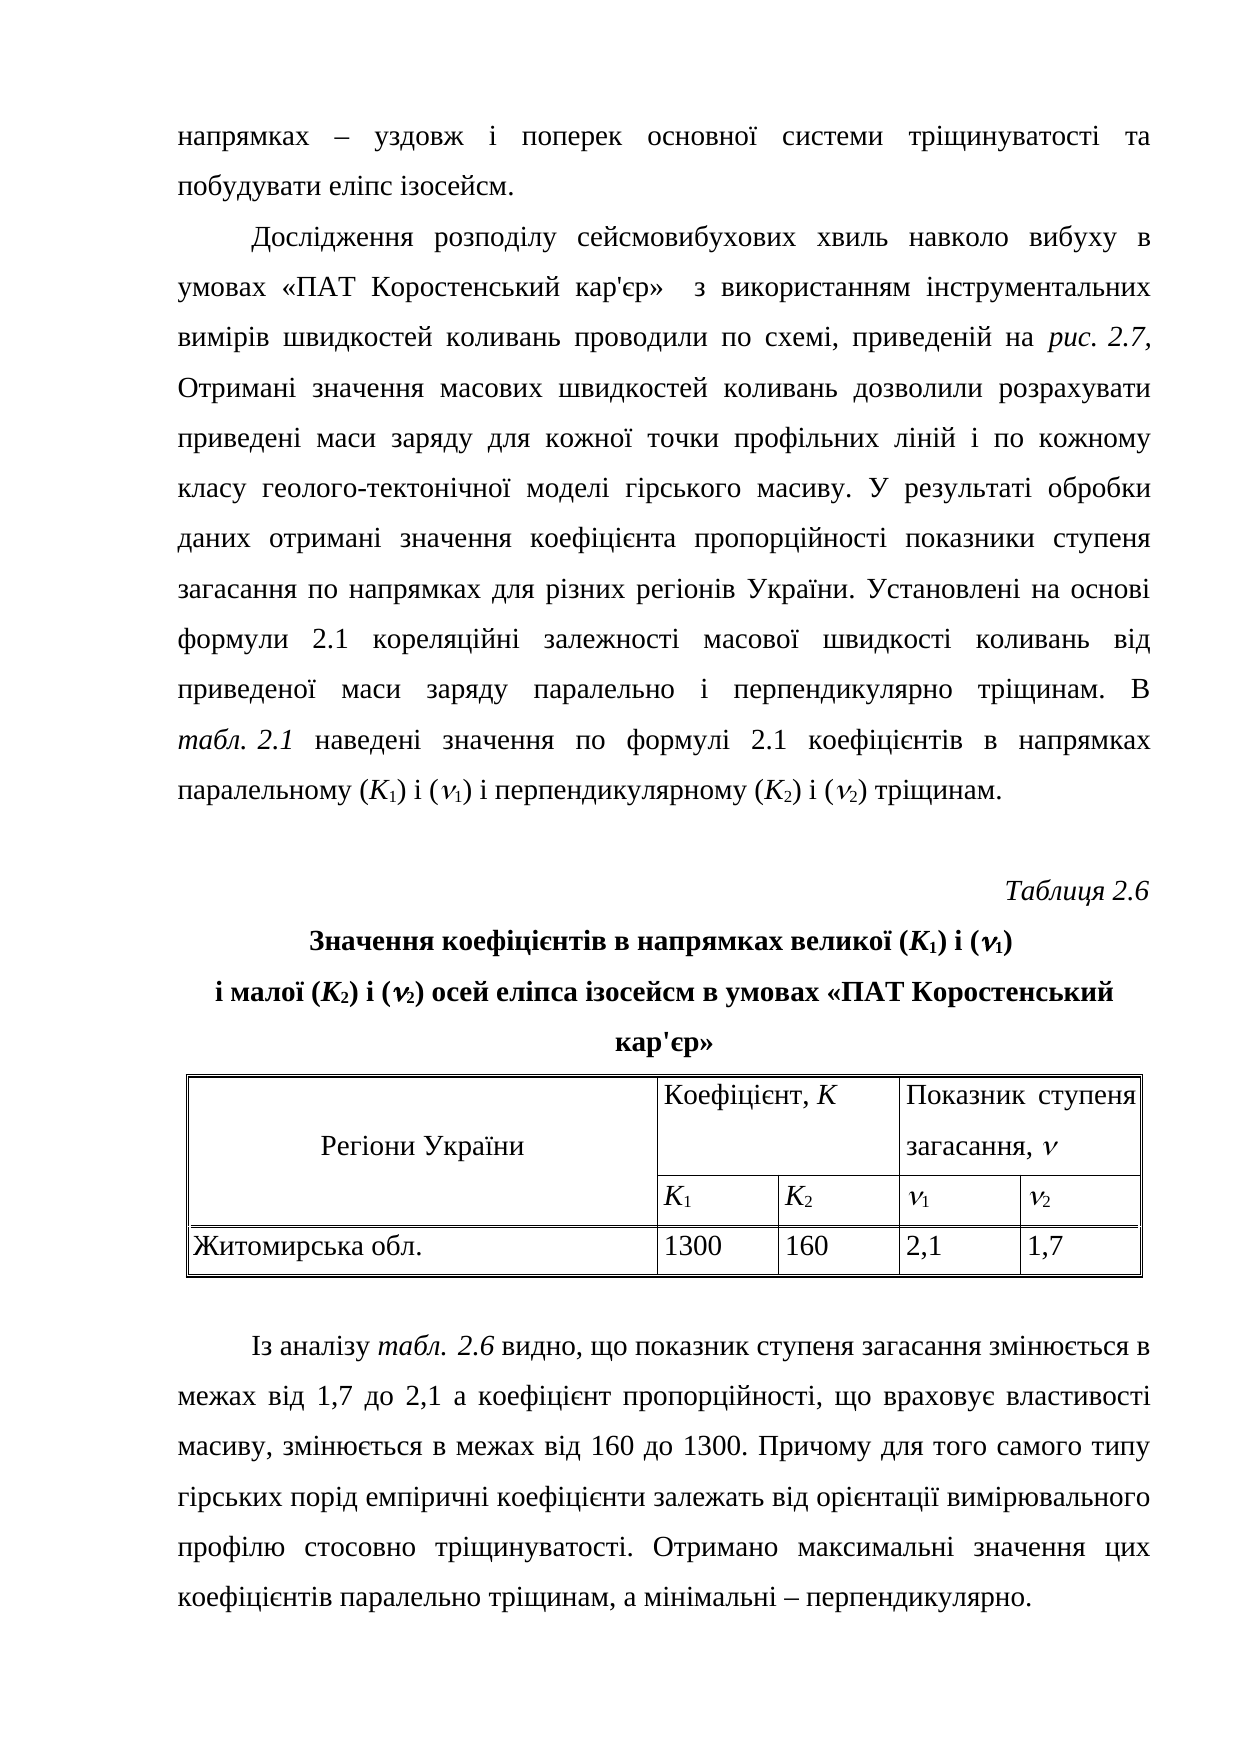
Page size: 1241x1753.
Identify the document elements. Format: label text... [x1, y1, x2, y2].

text Таблиця 2.6 [177, 873, 1152, 906]
table_cell К2 [779, 1176, 899, 1224]
table_cell К1 [658, 1176, 778, 1224]
table_cell 160 [779, 1228, 899, 1274]
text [177, 118, 1152, 202]
text Значення коефіцієнтів в напрямках великої (К1) і (1) і малої (К2) і (2) осей еліпса ізосейсм в умовах «ПАТ Коростенський кар'єр» [177, 923, 1152, 1058]
text Дослідження розподілу сейсмовибухових хвиль навколо вибуху в умовах «ПАТ Коростенський кар'єр» з використанням інструментальних вимірів швидкостей коливань проводили по схемі, приведеній на рис. 2.7, Отримані значення масових швидкостей коливань дозволили розрахувати приведені маси заряду для кожної точки профільних ліній і по кожному класу геолого-тектонічної моделі гірського масиву. У результаті обробки даних отримані значення коефіцієнта пропорційності показники ступеня загасання по напрямках для різних регіонів України. Установлені на основі формули 2.1 кореляційні залежності масової швидкості коливань від приведеної маси заряду паралельно і перпендикулярно тріщинам. В табл. 2.1 наведені значення по формулі 2.1 коефіцієнтів в напрямках паралельному (К1) і (1) і перпендикулярному (К2) і (2) тріщинам. [177, 219, 1152, 806]
table_cell Житомирська обл. [189, 1225, 657, 1274]
text Із аналізу табл. 2.6 видно, що показник ступеня загасання змінюється в межах від 1,7 до 2,1 а коефіцієнт пропорційності, що враховує властивості масиву, змінюється в межах від 160 до 1300. Причому для того самого типу гірських порід емпіричні коефіцієнти залежать від орієнтації вимірювального профілю стосовно тріщинуватості. Отримано максимальні значення цих коефіцієнтів паралельно тріщинам, а мінімальні – перпендикулярно. [177, 1328, 1152, 1613]
table_cell 2,1 [900, 1228, 1020, 1274]
table_cell 1,7 [1021, 1225, 1140, 1274]
table_header Показник ступеня загасання, [900, 1078, 1140, 1174]
table_cell 1 [900, 1176, 1020, 1224]
table_cell 2 [1021, 1176, 1140, 1224]
table_cell 1300 [658, 1228, 778, 1274]
table_header Коефіцієнт, К [658, 1078, 899, 1174]
table_header Регіони України [189, 1078, 657, 1224]
